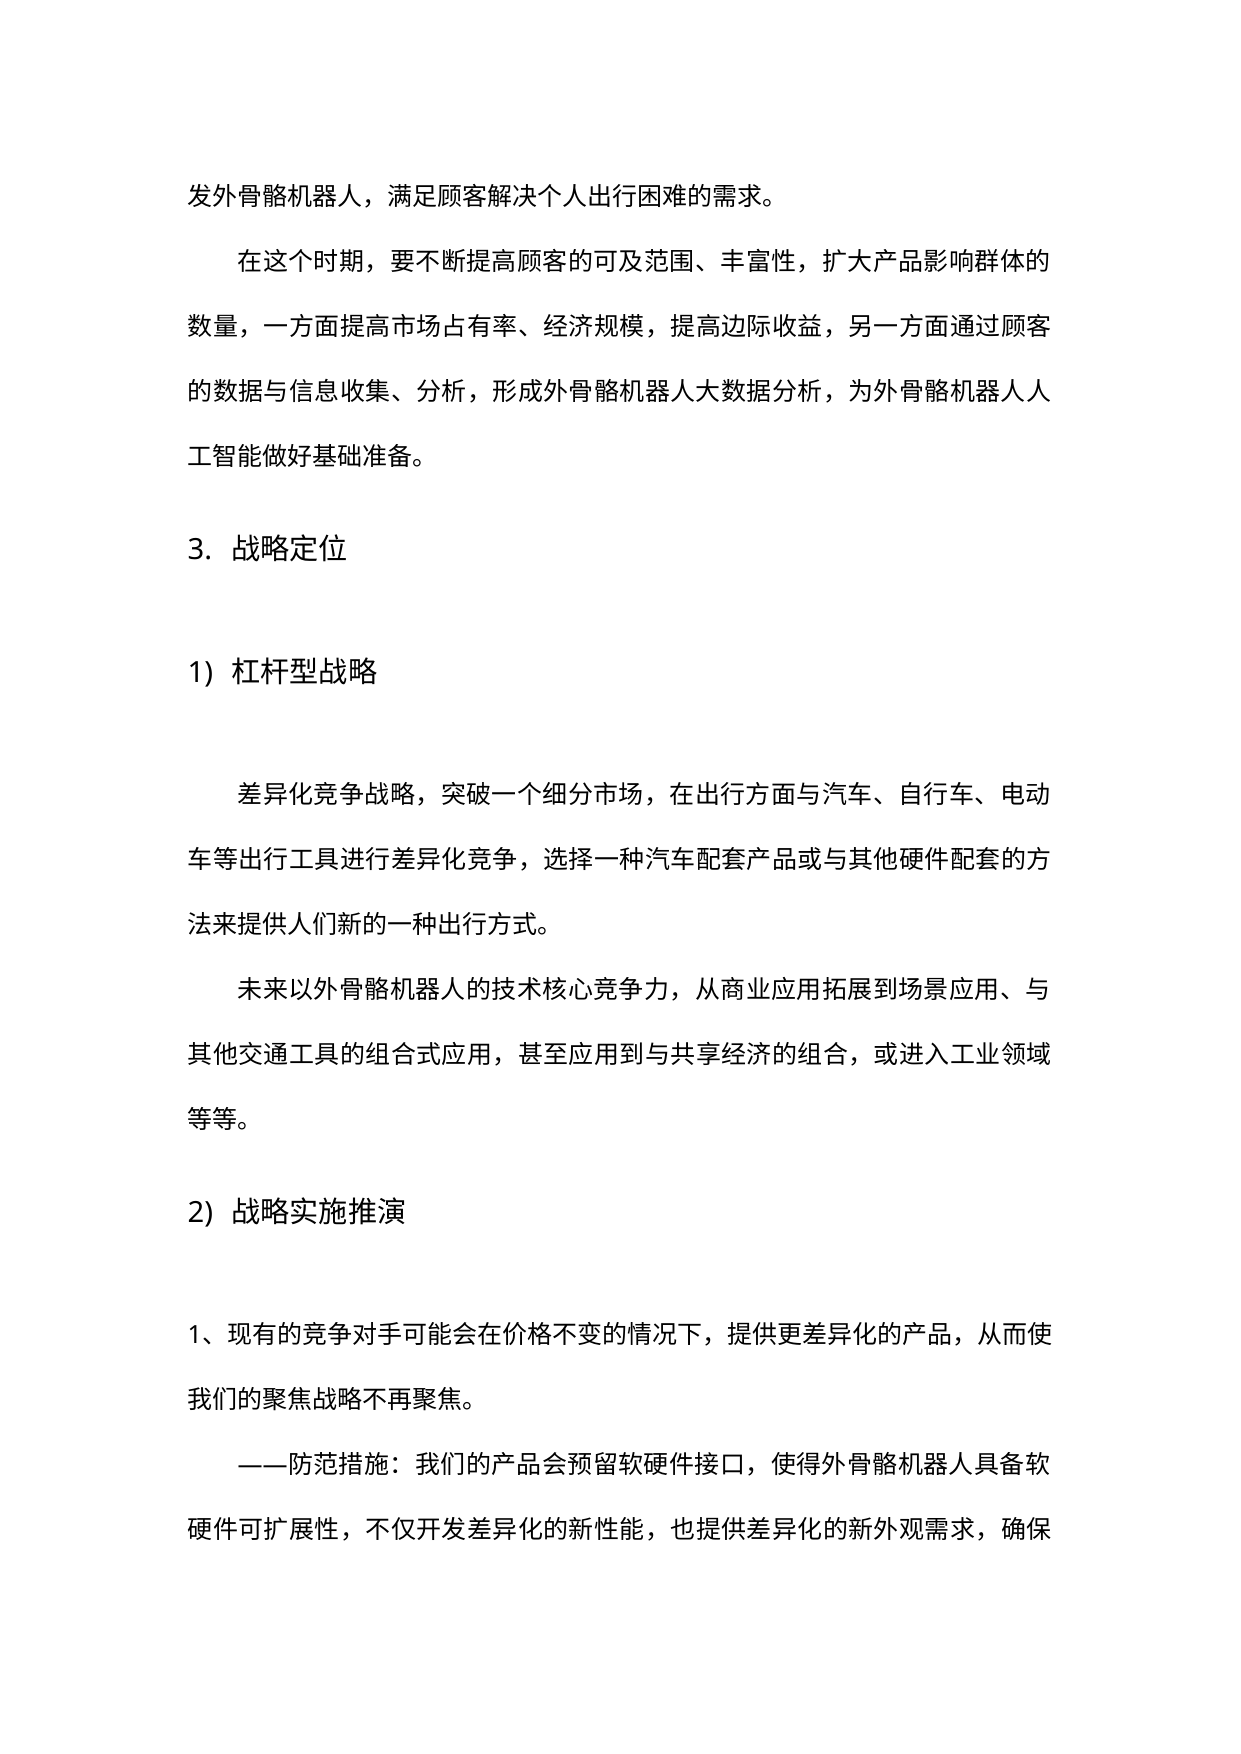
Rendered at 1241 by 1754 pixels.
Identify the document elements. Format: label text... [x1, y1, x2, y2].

subtitle 杠杆型战略 [187, 637, 1053, 702]
text 在这个时期，要不断提高顾客的可及范围、丰富性，扩大产品影响群体的数量，一方面提高市场占有率、经济规模，提高边际收益，另一方面通过顾客的数据与信息收集、分析，形成外骨骼机器人大数据分析，为外骨骼机器人人工智能做好基础准备。 [187, 227, 1053, 487]
text 差异化竞争战略，突破一个细分市场，在出行方面与汽车、自行车、电动车等出行工具进行差异化竞争，选择一种汽车配套产品或与其他硬件配套的方法来提供人们新的一种出行方式。 [187, 760, 1053, 955]
subtitle 战略实施推演 [187, 1177, 1053, 1242]
text 1、现有的竞争对手可能会在价格不变的情况下，提供更差异化的产品，从而使我们的聚焦战略不再聚焦。 [187, 1300, 1053, 1430]
subtitle 战略定位 [187, 514, 1053, 579]
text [187, 1430, 1053, 1560]
text 未来以外骨骼机器人的技术核心竞争力，从商业应用拓展到场景应用、与其他交通工具的组合式应用，甚至应用到与共享经济的组合，或进入工业领域等等。 [187, 955, 1053, 1150]
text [187, 162, 1053, 227]
